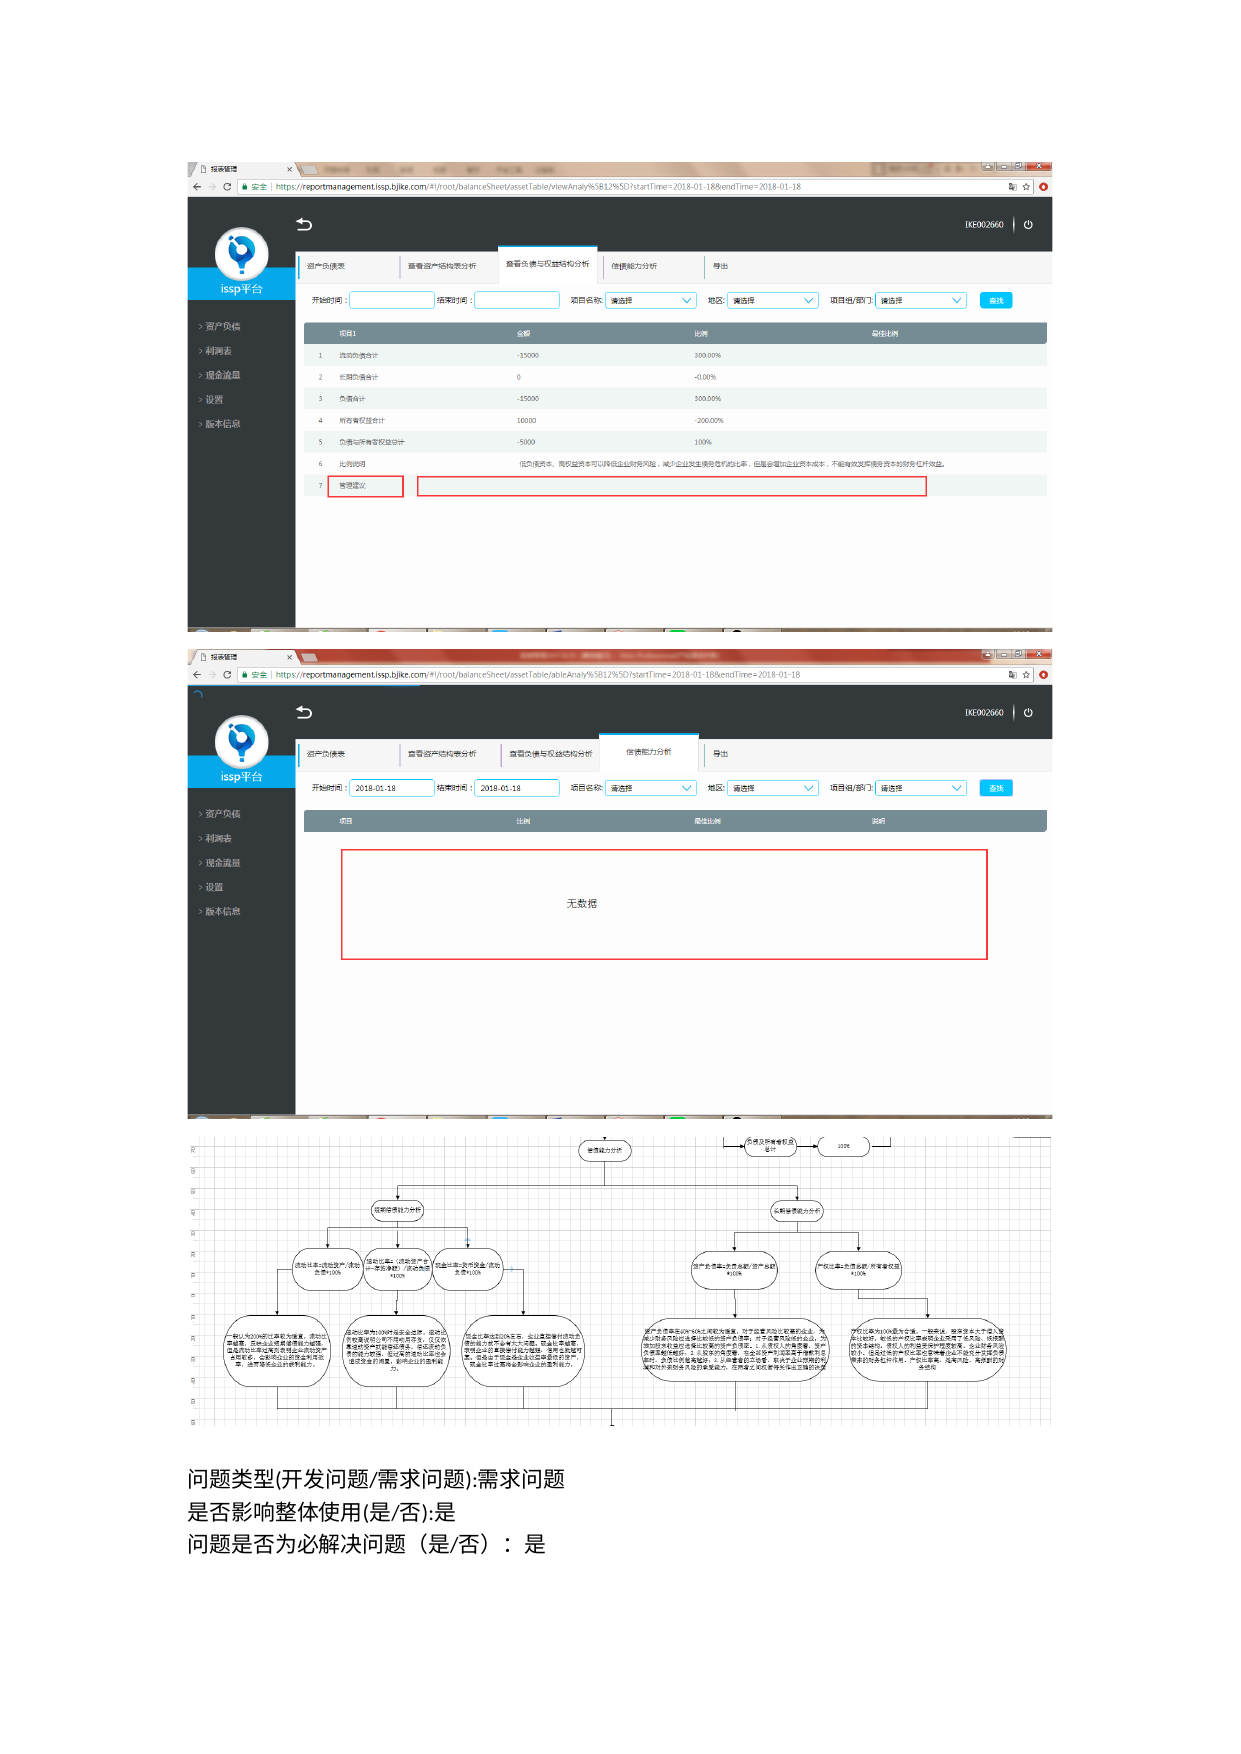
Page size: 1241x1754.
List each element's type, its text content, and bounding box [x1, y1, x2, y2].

text 是否影响整体使用(是/否):是 [187, 1494, 1053, 1527]
picture [187, 1137, 1051, 1426]
picture [187, 649, 1053, 1119]
text 问题类型(开发问题/需求问题):需求问题 [187, 1462, 1053, 1494]
picture [187, 162, 1053, 632]
text 问题是否为必解决问题（是/否）：是 [187, 1527, 1053, 1559]
